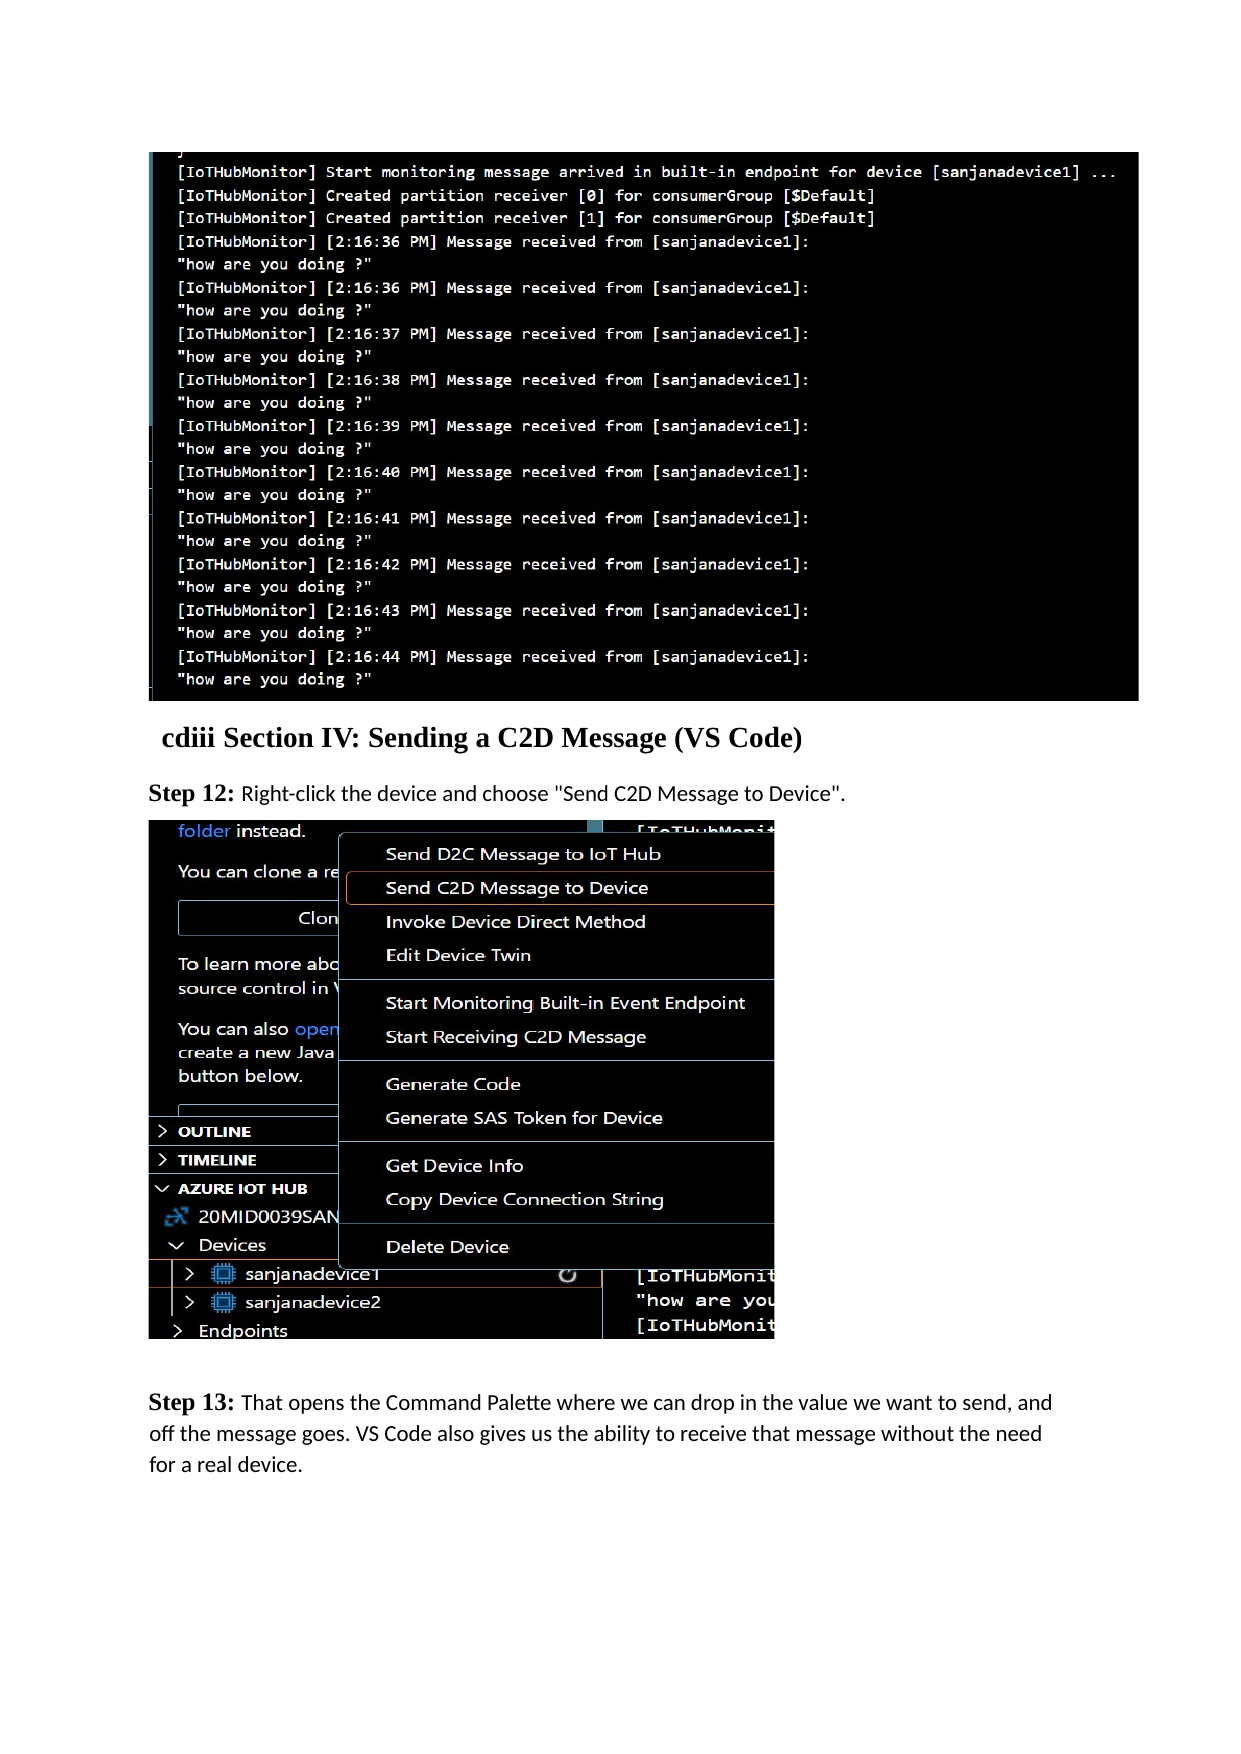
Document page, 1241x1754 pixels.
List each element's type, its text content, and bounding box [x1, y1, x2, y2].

text Step 13: That opens the Command Palette where we can drop in the value we want to send, and off the message goes. VS Code also gives us the ability to receive that message without the need for a real device. [148, 1387, 1062, 1478]
picture [148, 152, 1139, 701]
picture [148, 820, 775, 1339]
text cdiii Section IV: Sending a C2D Message (VS Code) [150, 720, 898, 753]
text Step 12: Right-click the device and choose "Send C2D Message to Device". [148, 778, 1062, 807]
